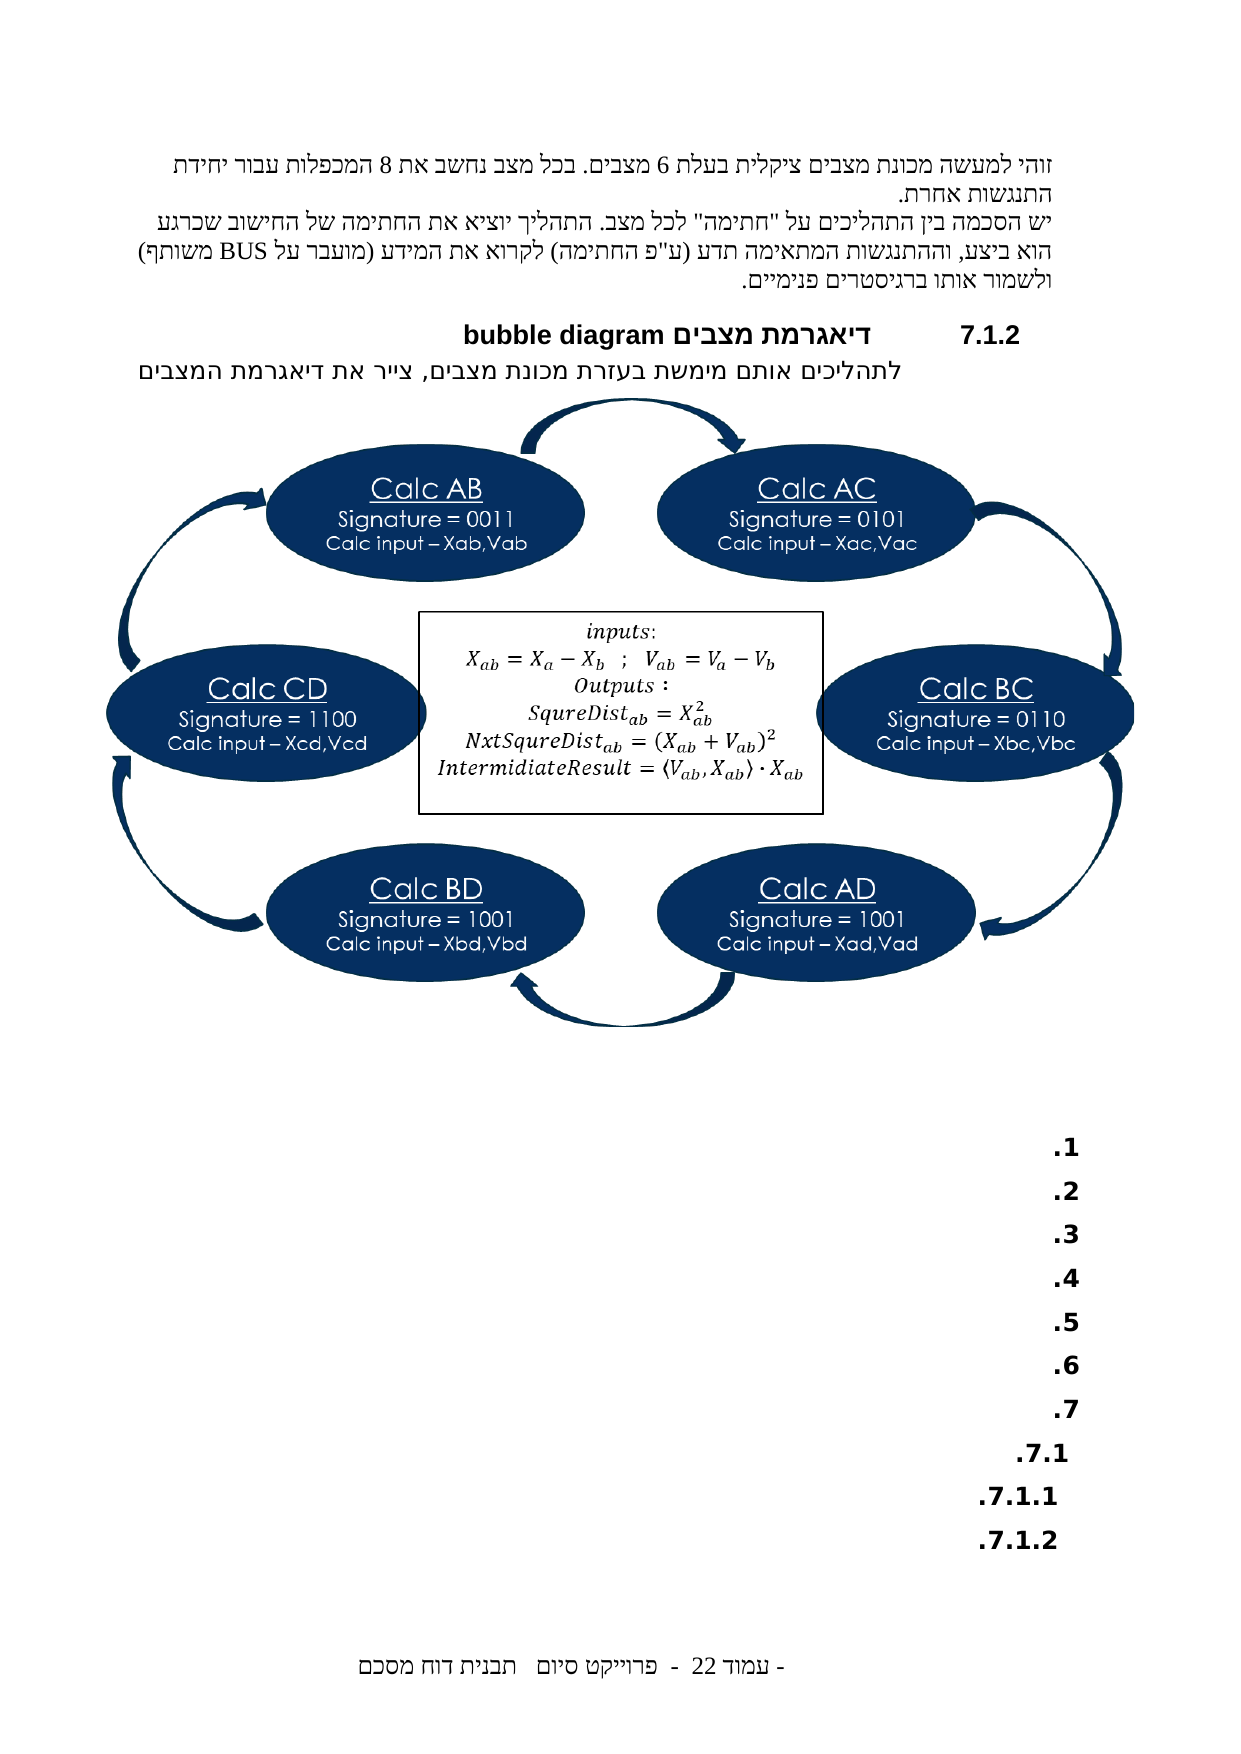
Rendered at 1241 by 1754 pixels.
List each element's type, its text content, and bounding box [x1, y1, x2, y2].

text יש הסכמה בין התהליכים על "חתימה" לכל מצב. התהליך יוציא את החתימה של החישוב שכרגע הוא ביצע, וההתנגשות המתאימה תדע (ע"פ החתימה) לקרוא את המידע (מועבר על BUS משותף) ולשמור אותו ברגיסטרים פנימיים. [133, 207, 1053, 294]
subtitle דיאגרמת מצבים bubble diagram [133, 319, 960, 350]
list לתהליכים אותם מימשת בעזרת מכונת מצבים, צייר את דיאגרמת המצבים [133, 356, 903, 385]
text זוהי למעשה מכונת מצבים ציקלית בעלת 6 מצבים. בכל מצב נחשב את 8 המכפלות עבור יחידת התנגשות אחרת. [133, 150, 1053, 207]
picture [106, 398, 1135, 1027]
